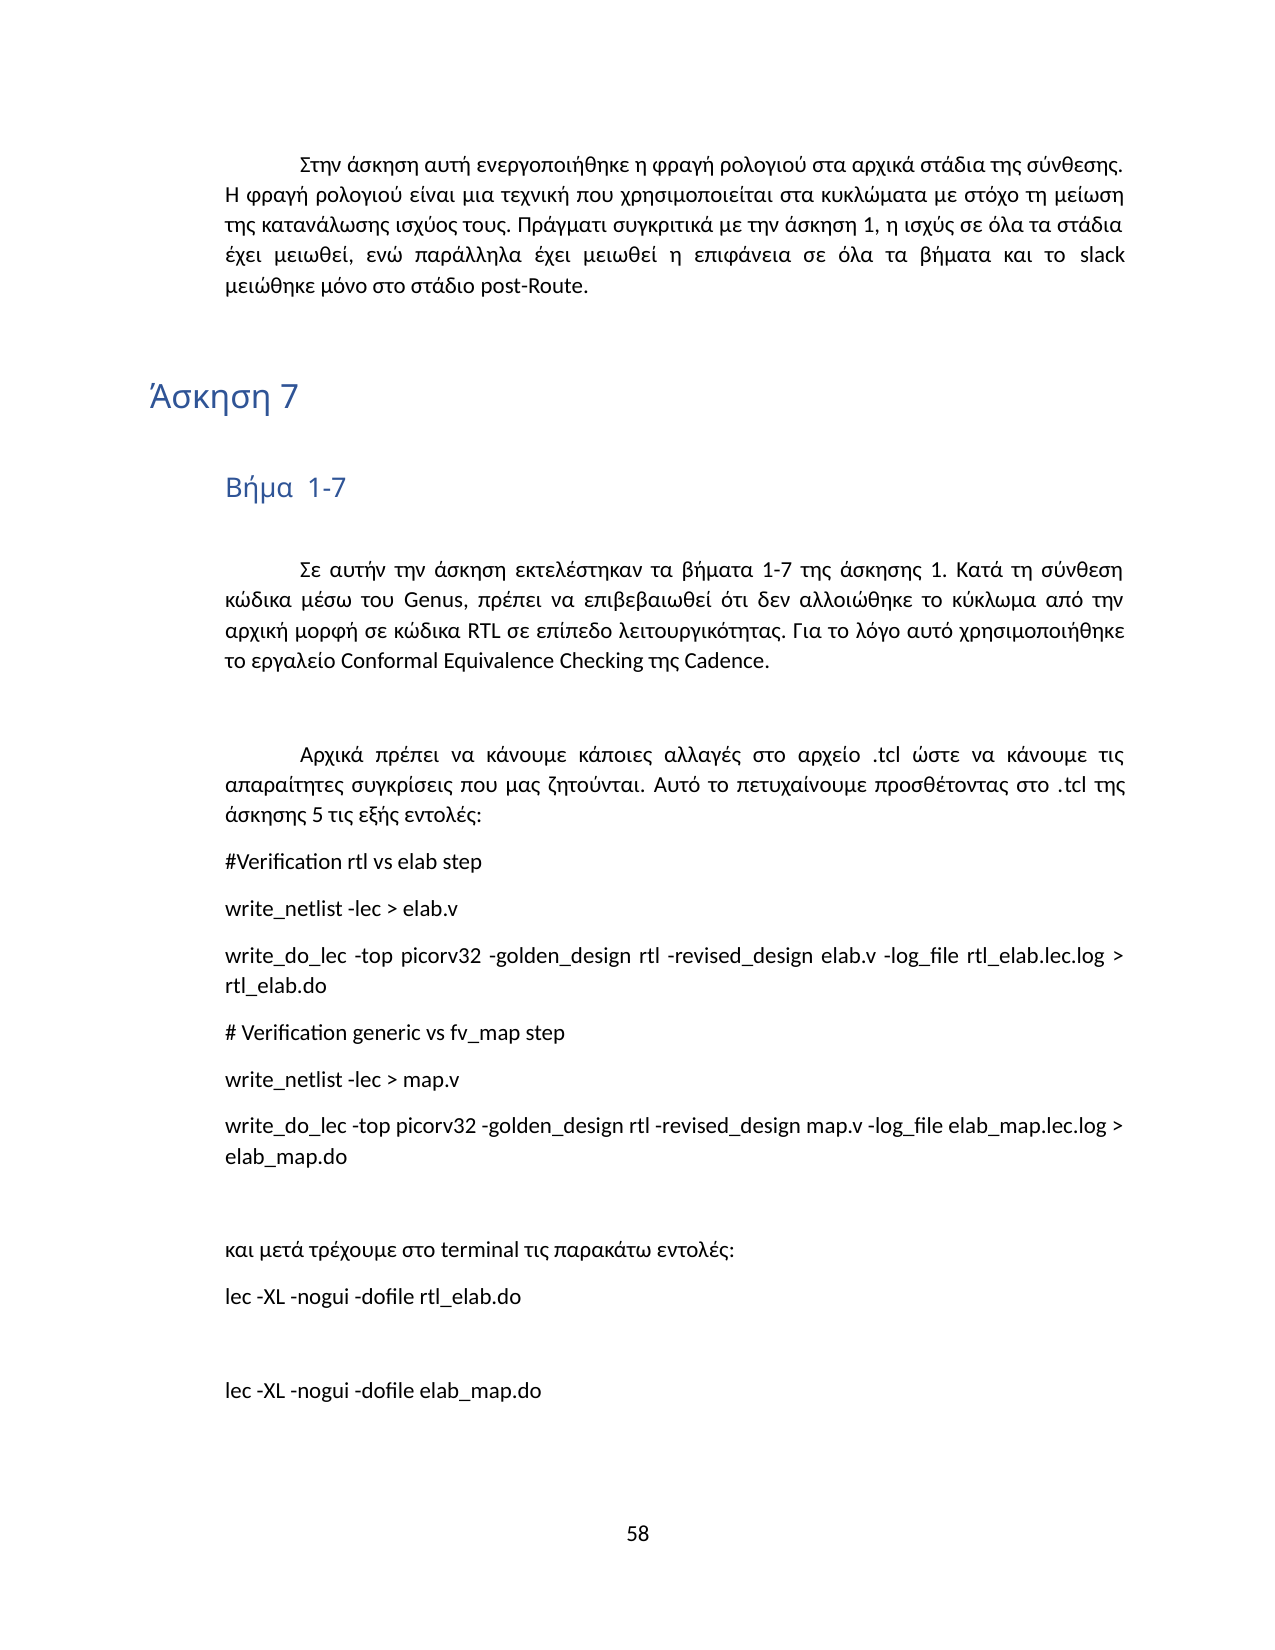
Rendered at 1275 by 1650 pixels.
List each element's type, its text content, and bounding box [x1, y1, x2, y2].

text Αρχικά πρέπει να κάνουμε κάποιες αλλαγές στο αρχείο .tcl ώστε να κάνουμε τις απαραίτητες συγκρίσεις που μας ζητούνται. Αυτό το πετυχαίνουμε προσθέτοντας στο .tcl της άσκησης 5 τις εξής εντολές: [225, 740, 1125, 828]
text και μετά τρέχουμε στο terminal τις παρακάτω εντολές: [225, 1236, 1125, 1264]
text Στην άσκηση αυτή ενεργοποιήθηκε η φραγή ρολογιού στα αρχικά στάδια της σύνθεσης. Η φραγή ρολογιού είναι μια τεχνική που χρησιμοποιείται στα κυκλώματα με στόχο τη μείωση της κατανάλωσης ισχύος τους. Πράγματι συγκριτικά με την άσκηση 1, η ισχύς σε όλα τα στάδια έχει μειωθεί, ενώ παράλληλα έχει μειωθεί η επιφάνεια σε όλα τα βήματα και το slack μειώθηκε μόνο στο στάδιο post-Route. [225, 150, 1125, 299]
text write_netlist -lec > map.v [225, 1065, 1125, 1093]
subtitle Βήμα 1-7 [150, 469, 1125, 506]
text write_netlist -lec > elab.v [225, 894, 1125, 922]
text lec -XL -nogui -dofile elab_map.do [225, 1376, 1125, 1404]
text Σε αυτήν την άσκηση εκτελέστηκαν τα βήματα 1-7 της άσκησης 1. Κατά τη σύνθεση κώδικα μέσω του Genus, πρέπει να επιβεβαιωθεί ότι δεν αλλοιώθηκε το κύκλωμα από την αρχική μορφή σε κώδικα RTL σε επίπεδο λειτουργικότητας. Για το λόγο αυτό χρησιμοποιήθηκε το εργαλείο Conformal Equivalence Checking της Cadence. [225, 555, 1125, 674]
text write_do_lec -top picorv32 -golden_design rtl -revised_design elab.v -log_file rtl_elab.lec.log > rtl_elab.do [225, 941, 1125, 999]
text #Verification rtl vs elab step [225, 847, 1125, 875]
text lec -XL -nogui -dofile rtl_elab.do [225, 1282, 1125, 1311]
subtitle Άσκηση 7 [150, 373, 1125, 418]
text # Verification generic vs fv_map step [225, 1018, 1125, 1046]
text write_do_lec -top picorv32 -golden_design rtl -revised_design map.v -log_file elab_map.lec.log > elab_map.do [225, 1112, 1125, 1170]
